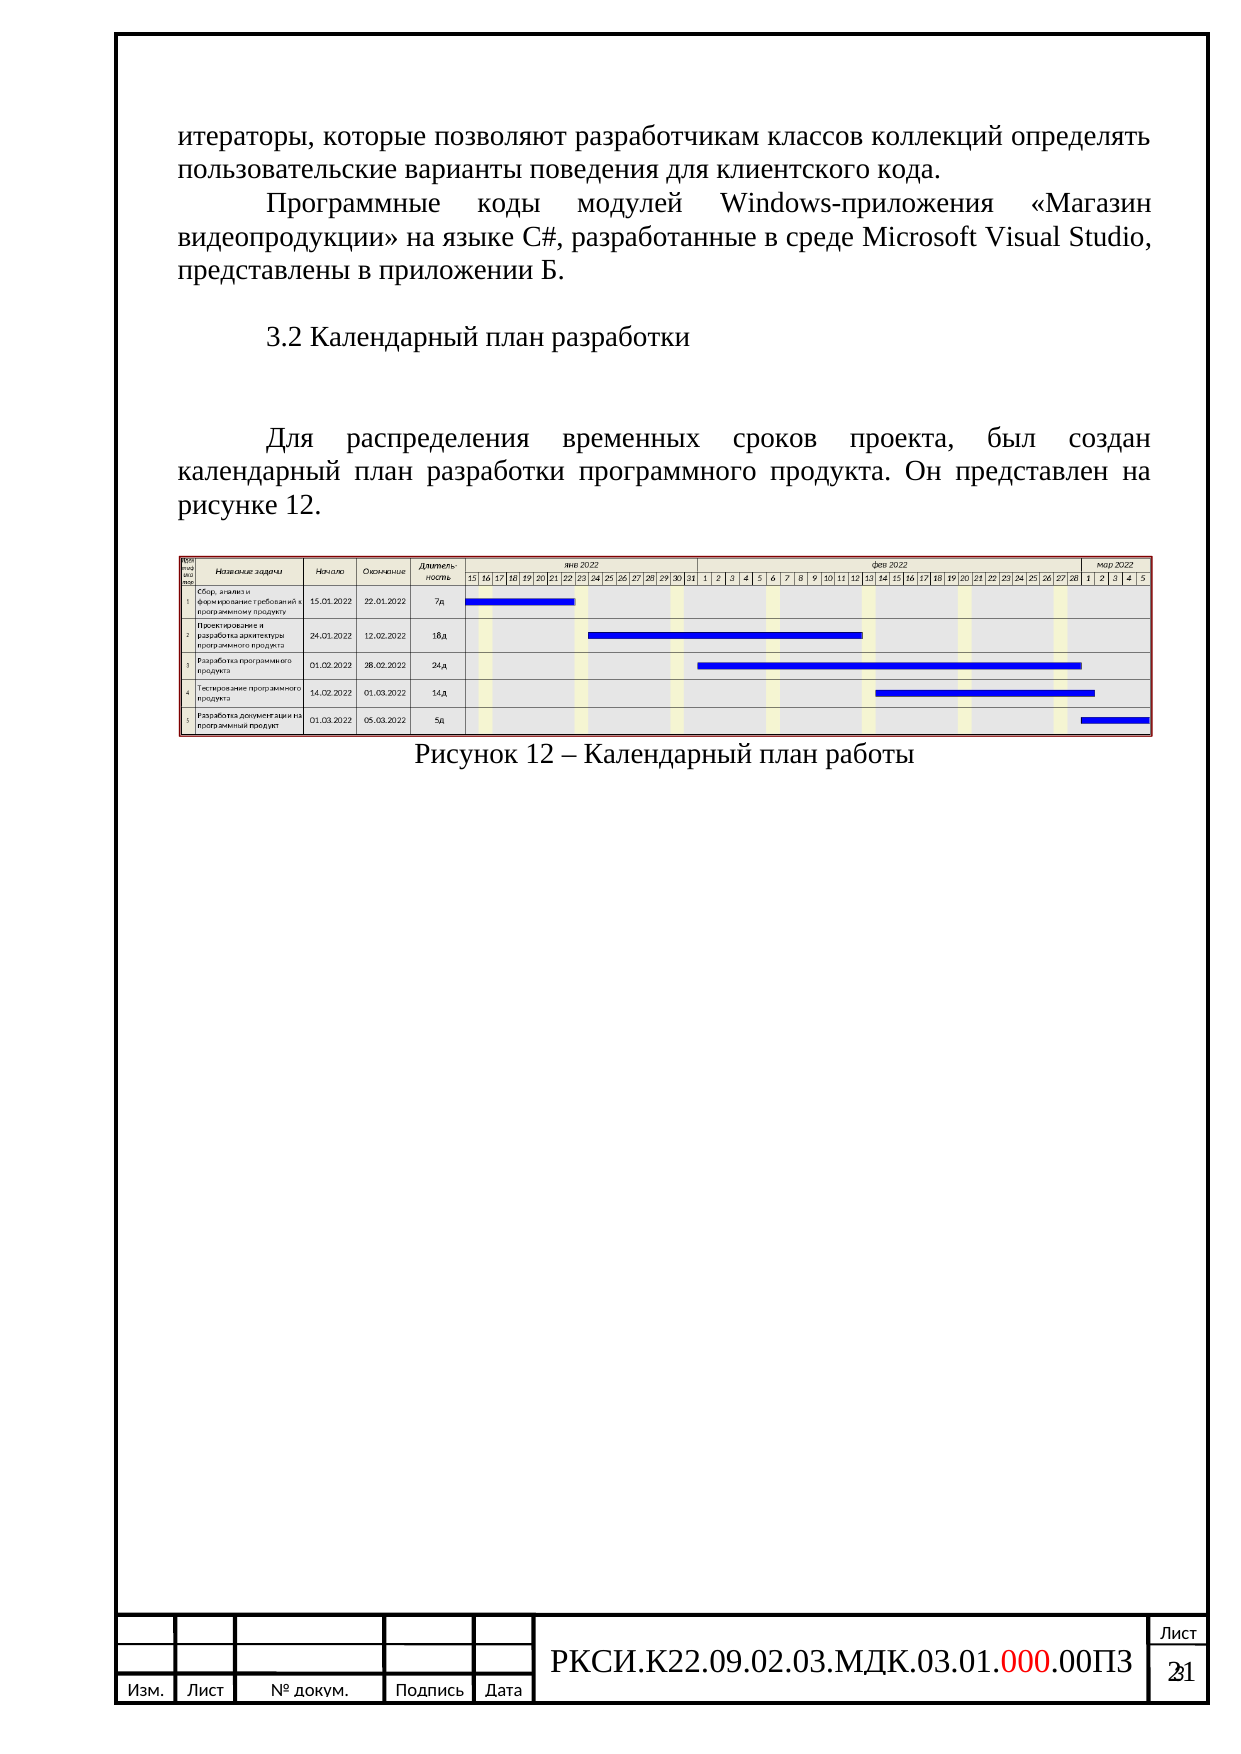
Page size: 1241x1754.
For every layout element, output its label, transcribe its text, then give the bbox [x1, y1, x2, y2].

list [177, 118, 1152, 185]
subtitle 3.2 Календарный план разработки [177, 319, 1152, 353]
text Для распределения временных сроков проекта, был создан календарный план разработки программного продукта. Он представлен на рисунке 12. [177, 420, 1152, 521]
text Рисунок 12 – Календарный план работы [177, 736, 1152, 770]
text Программные коды модулей Windows-приложения «Магазин видеопродукции» на языке C#, разработанные в среде Microsoft Visual Studio, представлены в приложении Б. [177, 185, 1152, 286]
